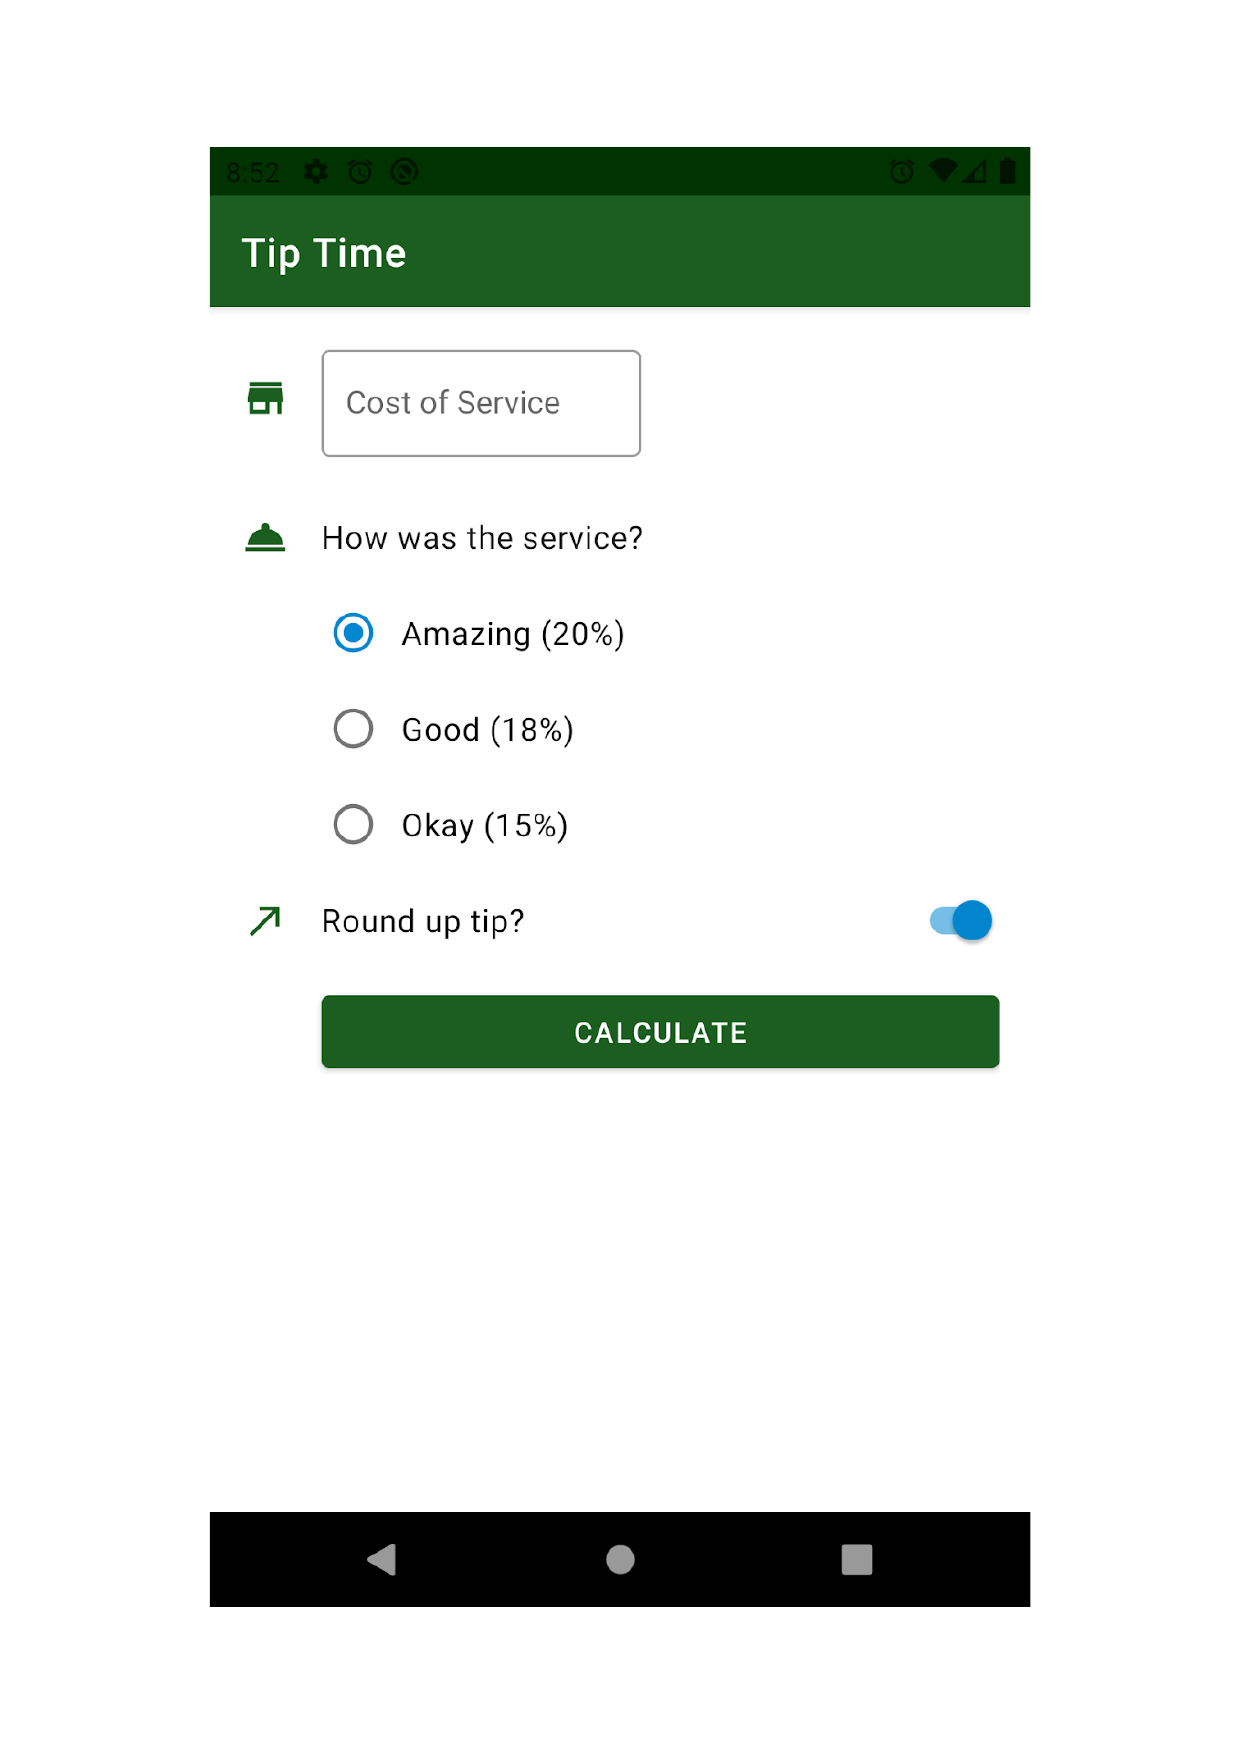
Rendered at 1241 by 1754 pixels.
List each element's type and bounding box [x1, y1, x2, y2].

picture [209, 147, 1031, 1607]
